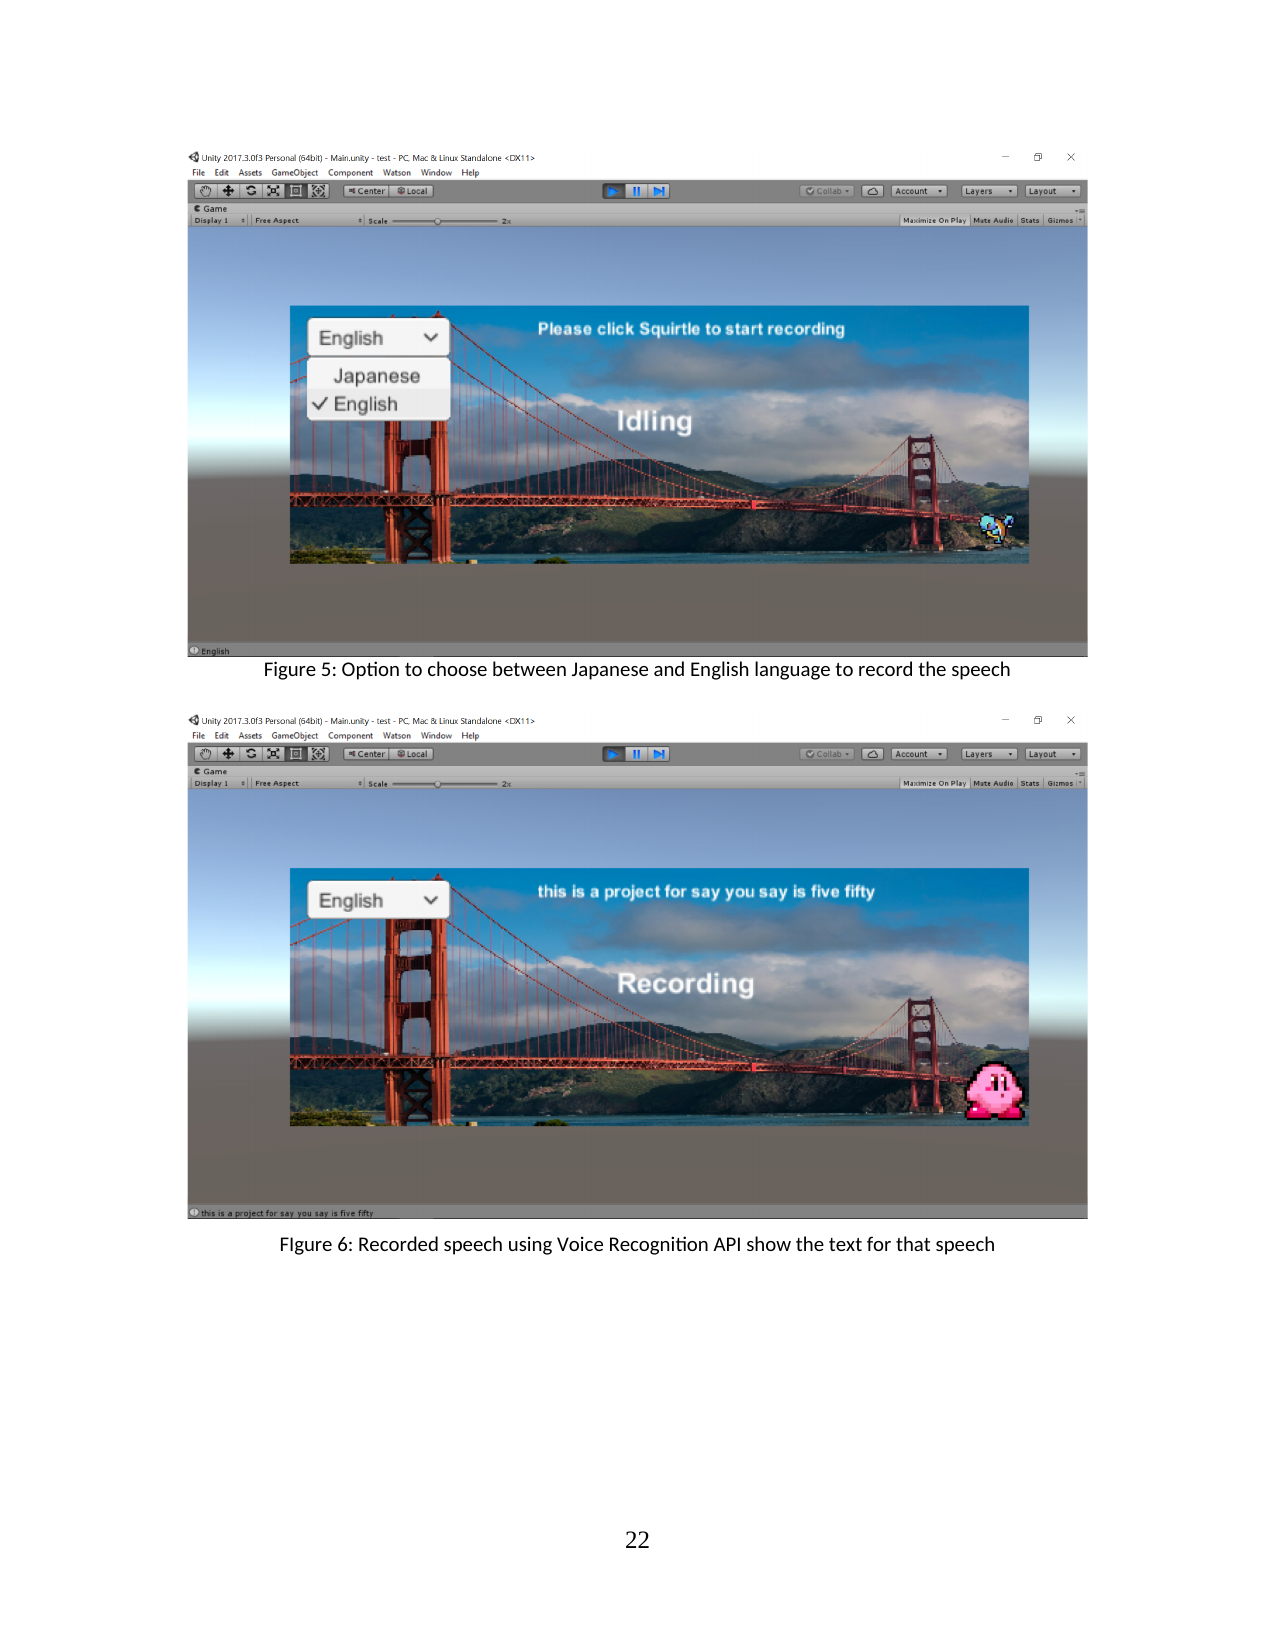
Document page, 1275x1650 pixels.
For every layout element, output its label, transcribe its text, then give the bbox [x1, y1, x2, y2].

text FIgure 6: Recorded speech using Voice Recognition API show the text for that speech [187, 1231, 1087, 1256]
picture [187, 150, 1088, 657]
picture [187, 712, 1088, 1219]
text Figure 5: Option to choose between Japanese and English language to record the speech [187, 657, 1087, 682]
